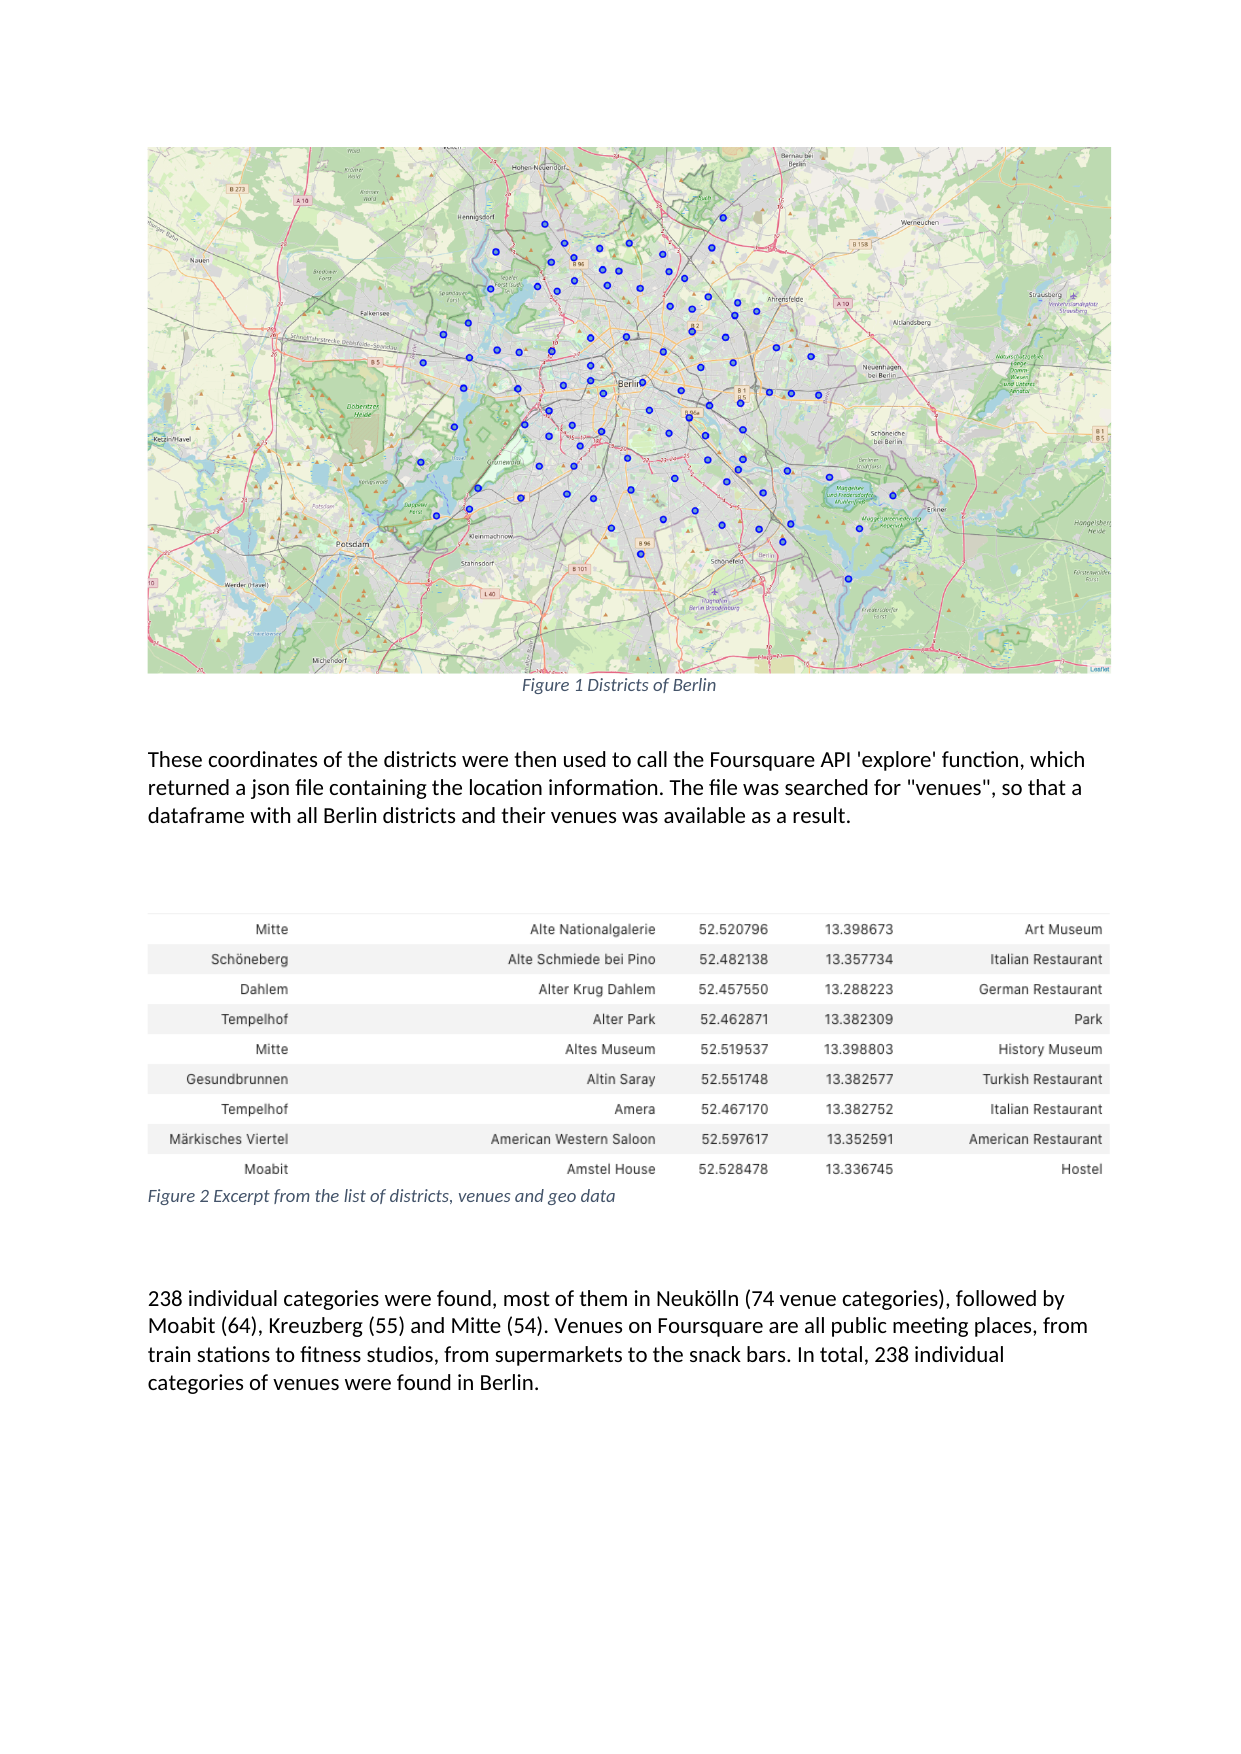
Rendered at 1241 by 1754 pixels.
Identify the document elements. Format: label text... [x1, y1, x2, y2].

text These coordinates of the districts were then used to call the Foursquare API 'explore' function, which returned a json file containing the location information. The file was searched for "venues", so that a dataframe with all Berlin districts and their venues was available as a result. [148, 745, 1093, 829]
picture [147, 913, 1112, 1184]
picture [147, 147, 1112, 674]
text Figure 2 Excerpt from the list of districts, venues and geo data [148, 1184, 1093, 1207]
text 238 individual categories were found, most of them in Neukölln (74 venue categories), followed by Moabit (64), Kreuzberg (55) and Mitte (54). Venues on Foursquare are all public meeting places, from train stations to fitness studios, from supermarkets to the snack bars. In total, 238 individual categories of venues were found in Berlin. [148, 1284, 1093, 1396]
text Figure 1 Districts of Berlin [148, 674, 1093, 696]
